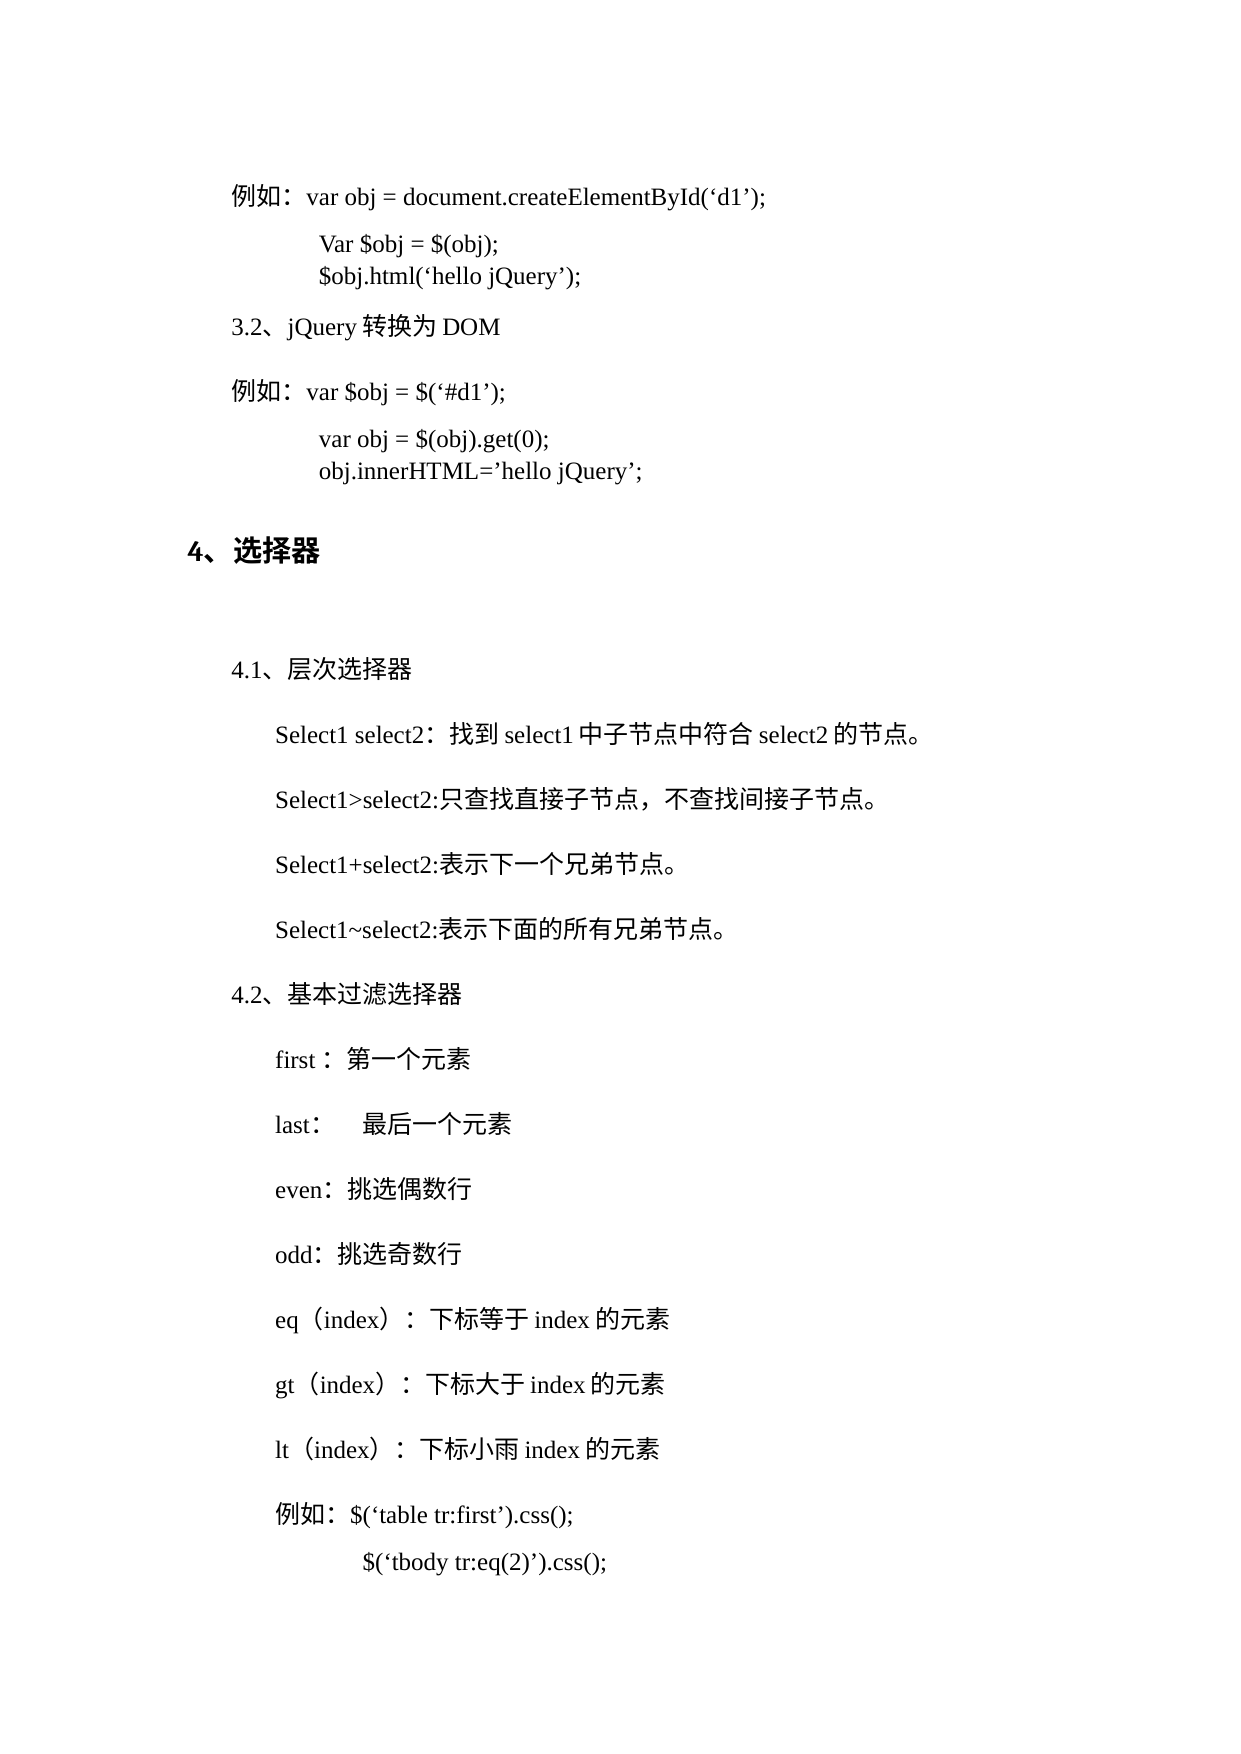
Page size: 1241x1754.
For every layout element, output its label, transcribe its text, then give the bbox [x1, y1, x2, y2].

text even：挑选偶数行 [187, 1155, 1053, 1220]
text $obj.html(‘hello jQuery’); [187, 259, 1053, 292]
text Select1~select2:表示下面的所有兄弟节点。 [231, 895, 1053, 960]
text $(‘tbody tr:eq(2)’).css(); [187, 1545, 1053, 1577]
text 例如：var obj = document.createElementById(‘d1’); [187, 162, 1053, 227]
text eq（index）：下标等于index的元素 [187, 1285, 1053, 1350]
text obj.innerHTML=’hello jQuery’; [187, 454, 1053, 487]
text Select1>select2:只查找直接子节点，不查找间接子节点。 [187, 765, 1053, 830]
text Var $obj = $(obj); [187, 227, 1053, 259]
text last： 最后一个元素 [187, 1090, 1053, 1155]
text lt（index）：下标小雨index的元素 [187, 1415, 1053, 1480]
text 4.1、层次选择器 [187, 635, 1053, 700]
text 4.2、基本过滤选择器 [187, 960, 1053, 1025]
text gt（index）：下标大于index的元素 [187, 1350, 1053, 1415]
text Select1 select2：找到select1中子节点中符合select2的节点。 [187, 700, 1053, 765]
text 例如：$(‘table tr:first’).css(); [187, 1480, 1053, 1545]
text 例如：var $obj = $(‘#d1’); [187, 357, 1053, 422]
text first ：第一个元素 [187, 1025, 1053, 1090]
subtitle 4、选择器 [187, 516, 1053, 581]
text 3.2、jQuery转换为DOM [187, 292, 1053, 357]
text Select1+select2:表示下一个兄弟节点。 [187, 830, 1053, 895]
text var obj = $(obj).get(0); [187, 422, 1053, 454]
text odd：挑选奇数行 [187, 1220, 1053, 1285]
